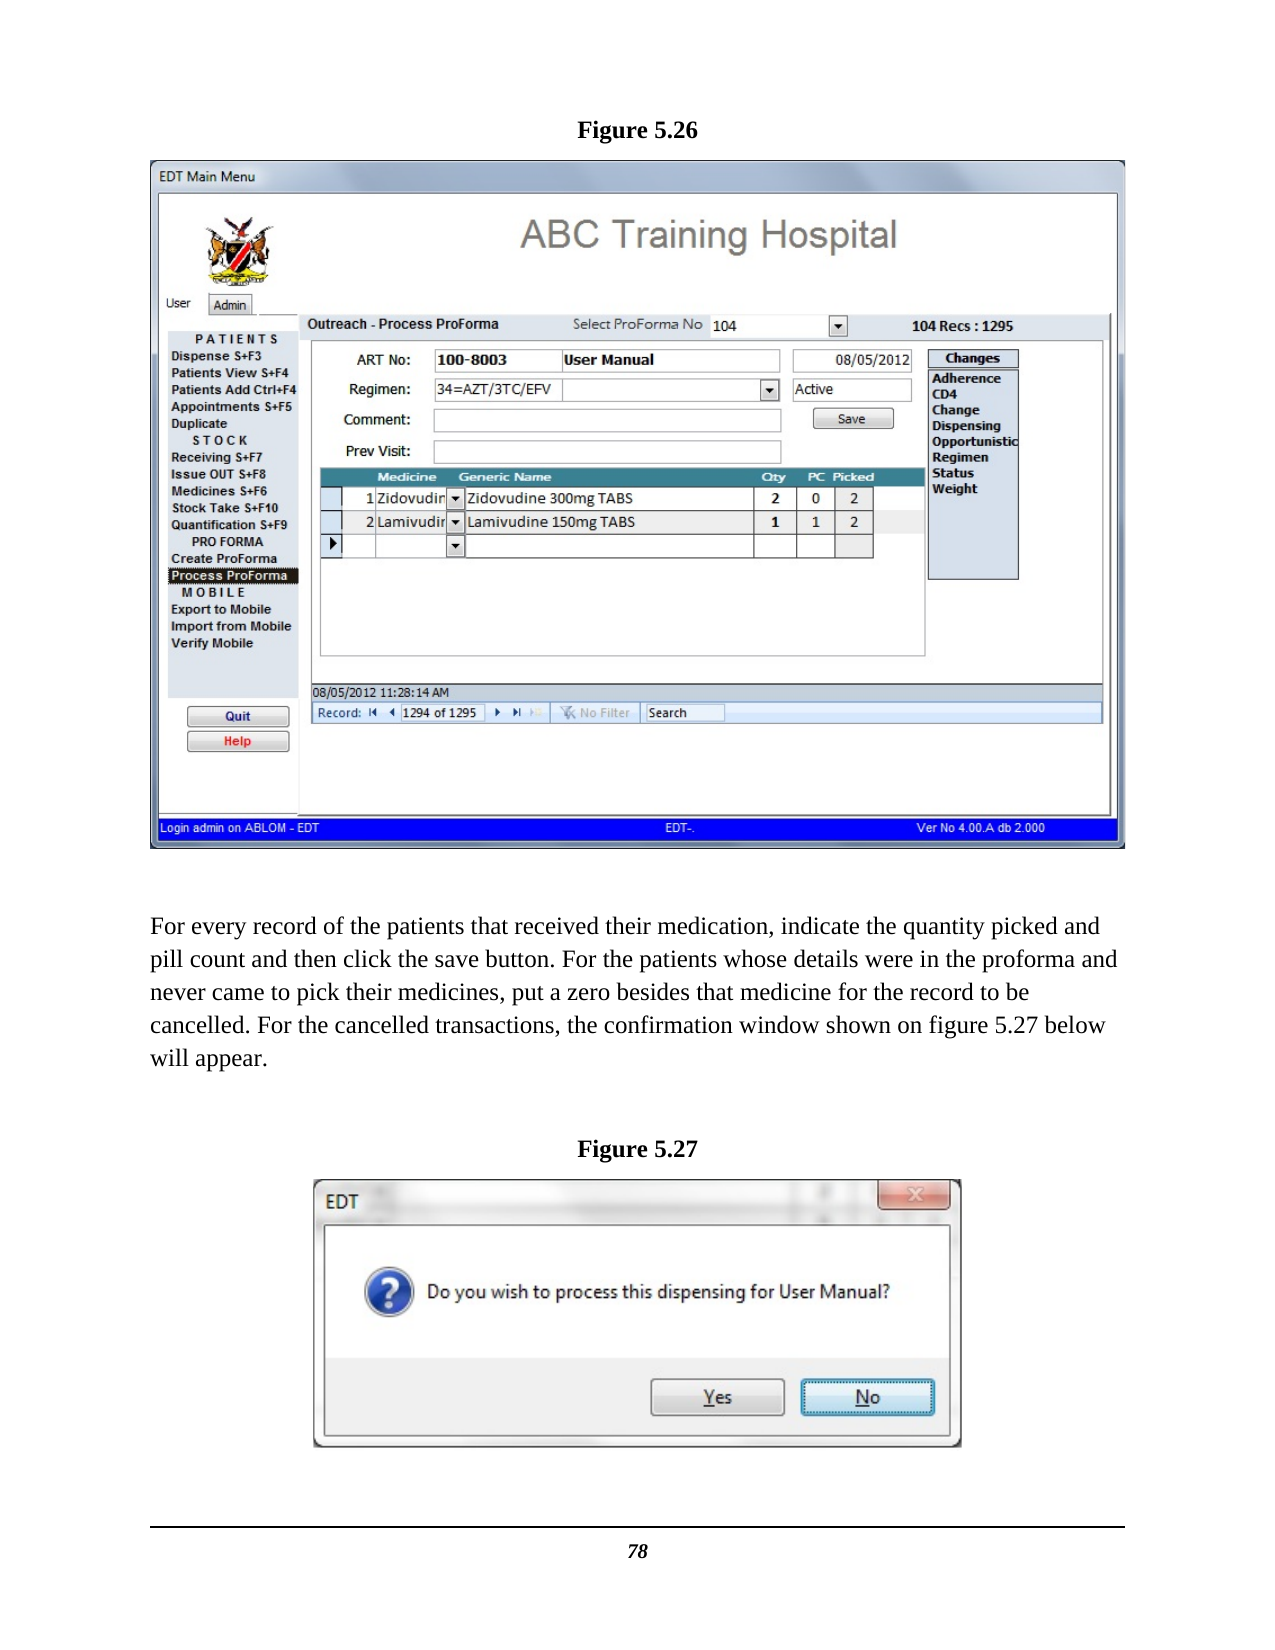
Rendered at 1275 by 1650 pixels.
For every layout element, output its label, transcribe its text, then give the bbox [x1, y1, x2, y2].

text Figure 5.26 [150, 115, 1125, 144]
picture [313, 1179, 962, 1451]
text For every record of the patients that received their medication, indicate the quantity picked and pill count and then click the save button. For the patients whose details were in the proforma and never came to pick their medicines, put a zero besides that medicine for the record to be cancelled. For the cancelled transactions, the confirmation window shown on figure 5.27 below will appear. [150, 911, 1125, 1072]
text Figure 5.27 [150, 1134, 1125, 1163]
picture [150, 160, 1125, 849]
